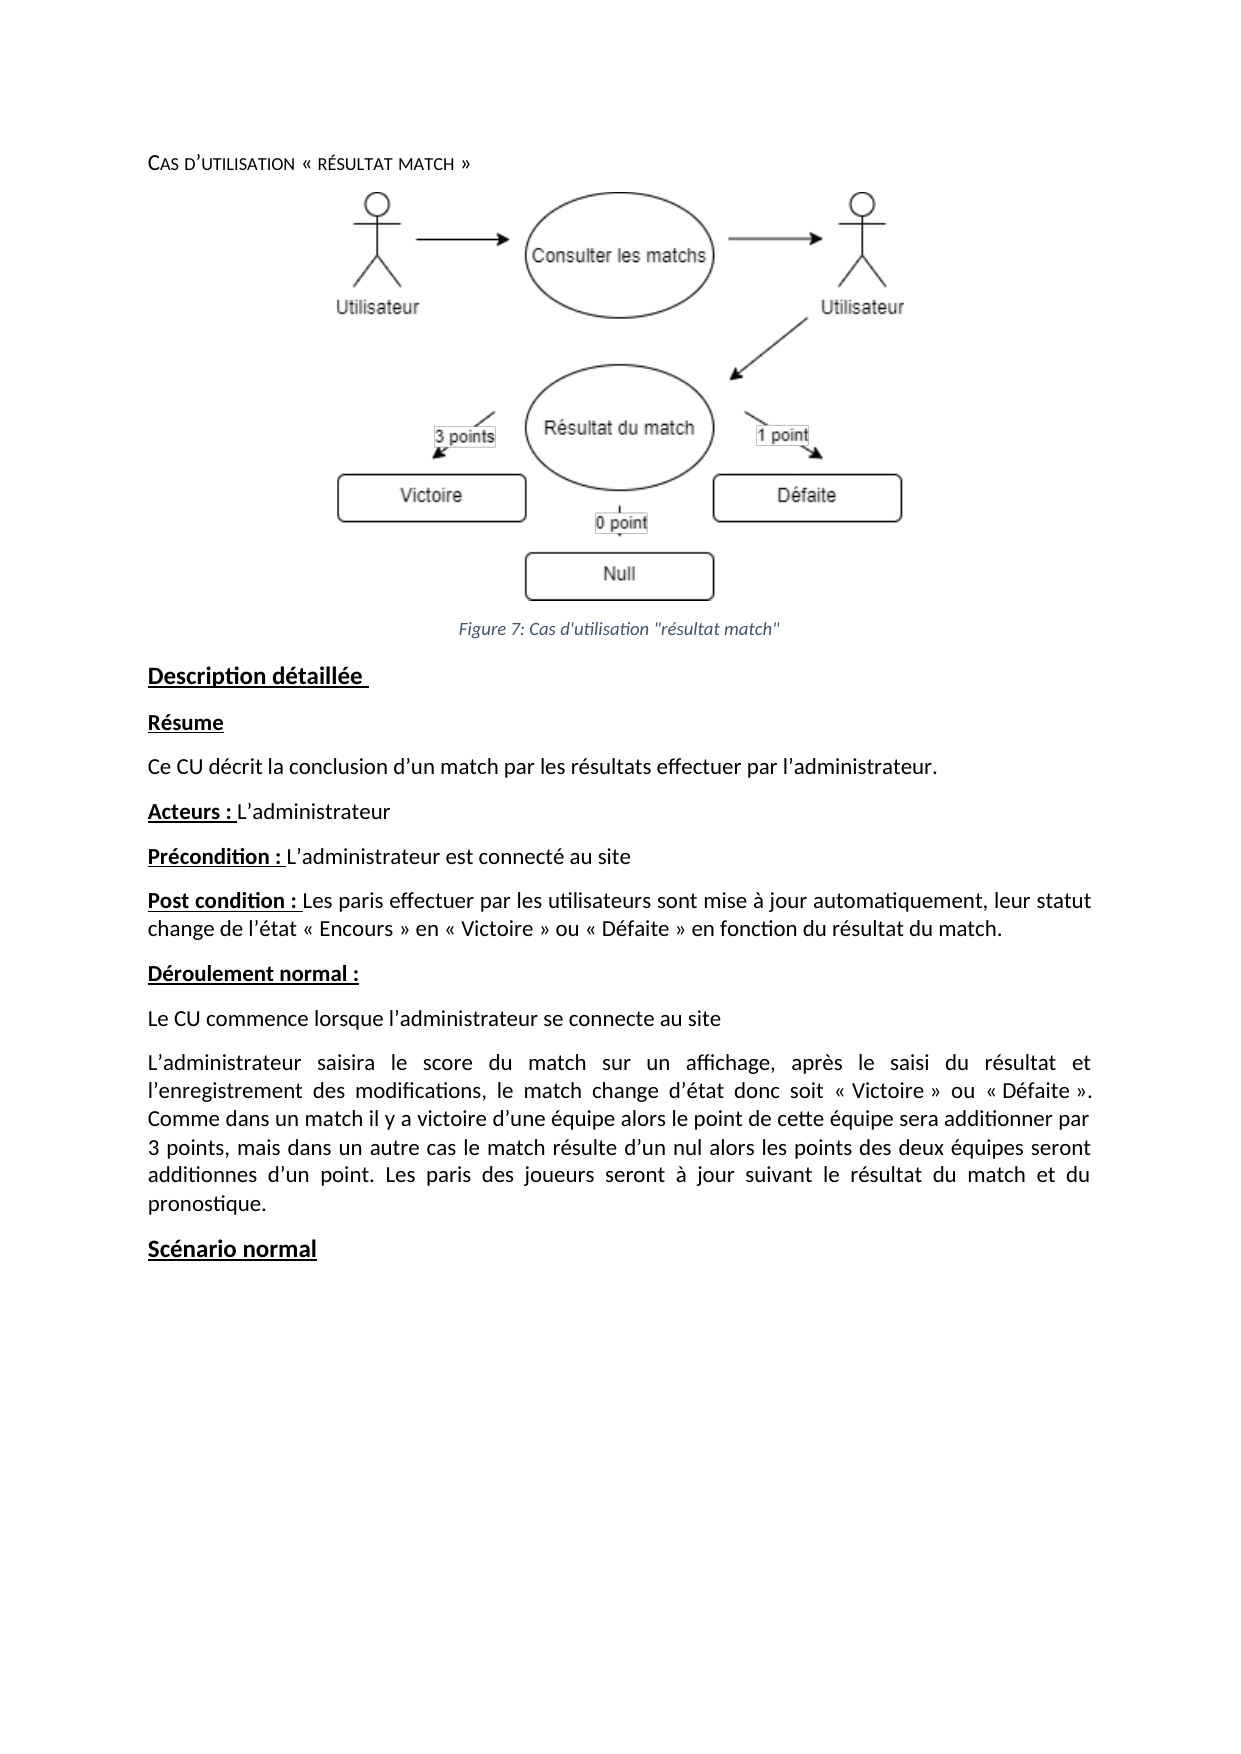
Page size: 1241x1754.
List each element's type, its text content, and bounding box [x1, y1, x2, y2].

text Post condition : Les paris effectuer par les utilisateurs sont mise à jour automatiquement, leur statut change de l’état « Encours » en « Victoire » ou « Défaite » en fonction du résultat du match. [148, 886, 1093, 942]
text Figure 7: Cas d'utilisation "résultat match" [148, 617, 1093, 640]
text Acteurs : L’administrateur [148, 797, 1093, 825]
text Scénario normal [148, 1233, 1093, 1264]
text Déroulement normal : [148, 959, 1093, 987]
text Résume [148, 708, 1093, 736]
text Le CU commence lorsque l’administrateur se connecte au site [148, 1004, 1093, 1032]
text Précondition : L’administrateur est connecté au site [148, 842, 1093, 870]
text Description détaillée [148, 661, 1093, 691]
text Ce CU décrit la conclusion d’un match par les résultats effectuer par l’administrateur. [148, 752, 1093, 780]
picture [336, 192, 904, 601]
text Cas d’utilisation « résultat match » [148, 148, 1093, 176]
text L’administrateur saisira le score du match sur un affichage, après le saisi du résultat et l’enregistrement des modifications, le match change d’état donc soit « Victoire » ou « Défaite ». Comme dans un match il y a victoire d’une équipe alors le point de cette équipe sera additionner par 3 points, mais dans un autre cas le match résulte d’un nul alors les points des deux équipes seront additionnes d’un point. Les paris des joueurs seront à jour suivant le résultat du match et du pronostique. [148, 1048, 1093, 1217]
